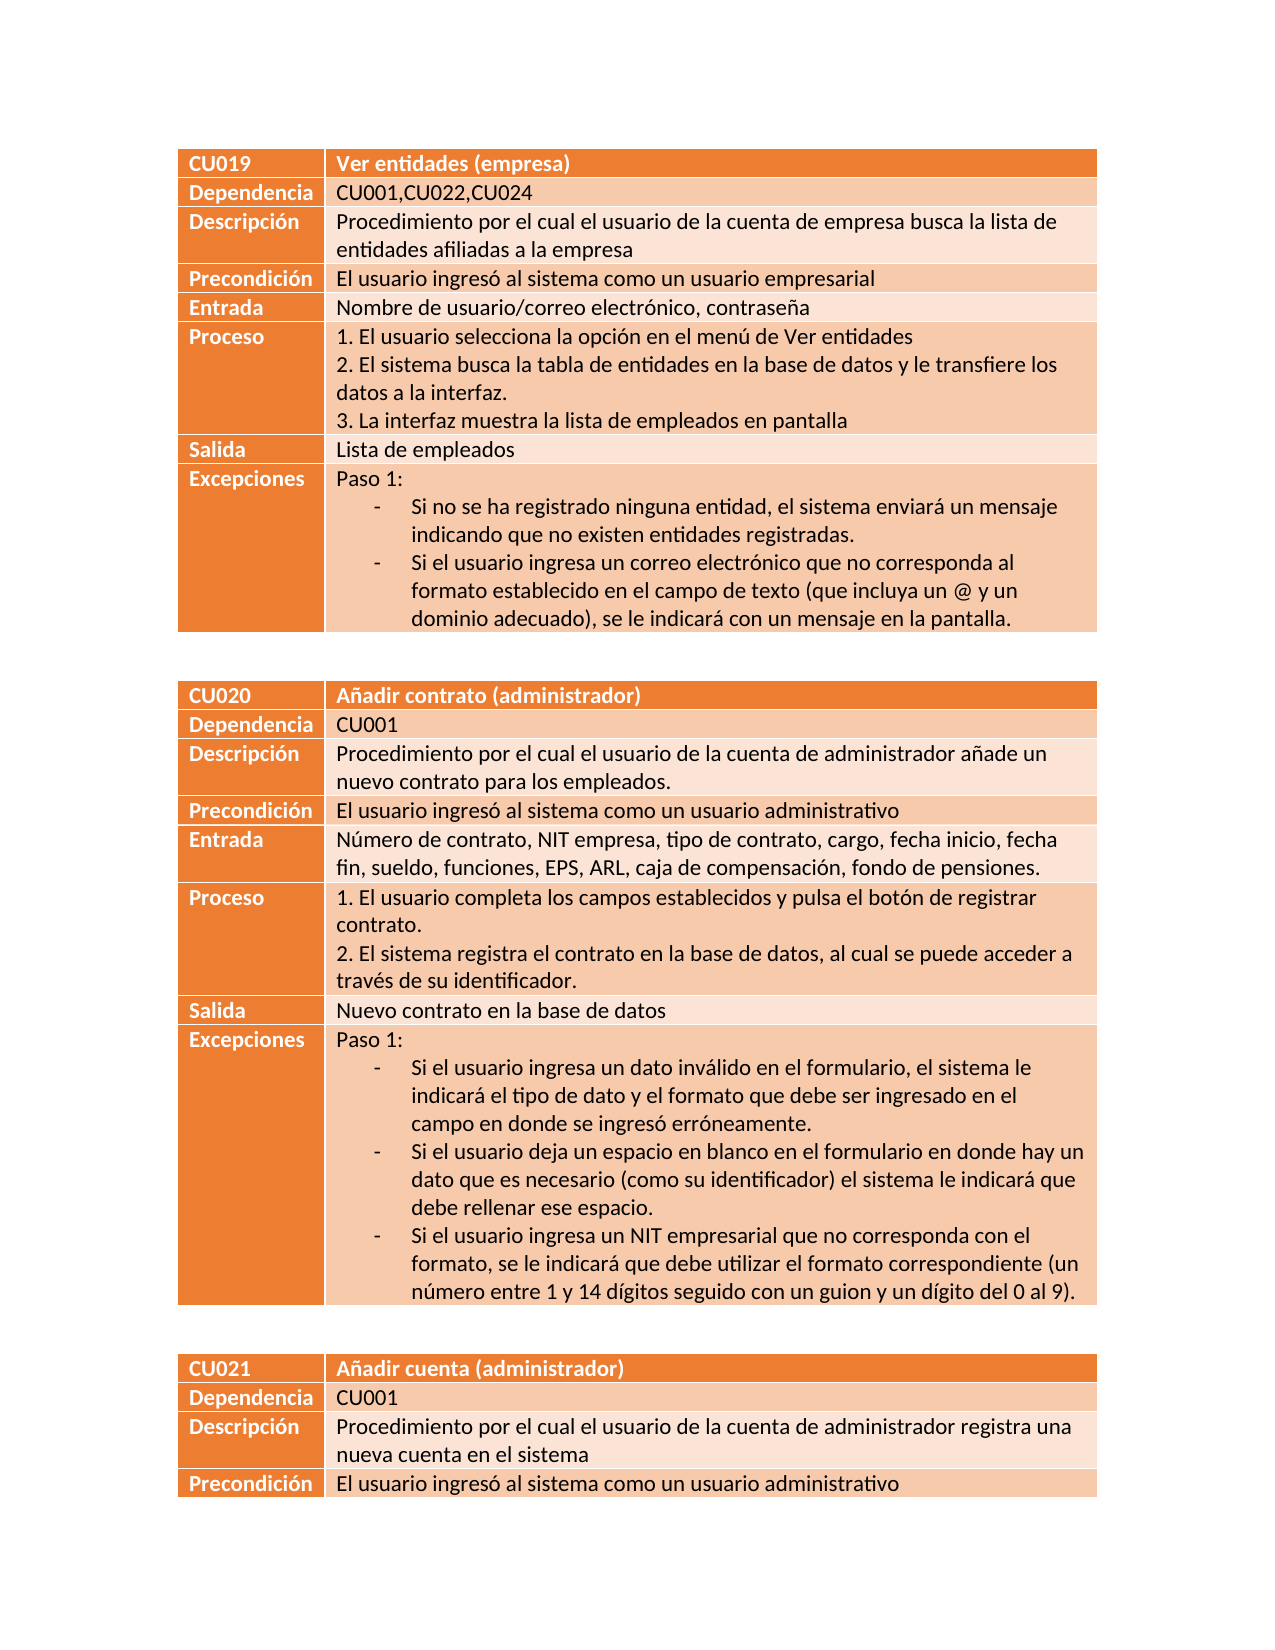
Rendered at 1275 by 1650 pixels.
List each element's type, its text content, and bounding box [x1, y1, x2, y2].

table_cell Dependencia [178, 710, 324, 738]
table_cell CU001 [326, 710, 1097, 738]
table_cell Procedimiento por el cual el usuario de la cuenta de empresa busca la lista de entidades afiliadas a la empresa [326, 207, 1097, 263]
table_cell Paso 1: Si el usuario ingresa un dato inválido en el formulario, el sistema le indicará el tipo de dato y el formato que debe ser ingresado en el campo en donde se ingresó erróneamente. Si el usuario deja un espacio en blanco en el formulario en donde hay un dato que es necesario (como su identificador) el sistema le indicará que debe rellenar ese espacio. Si el usuario ingresa un NIT empresarial que no corresponda con el formato, se le indicará que debe utilizar el formato correspondiente (un número entre 1 y 14 dígitos seguido con un guion y un dígito del 0 al 9). [326, 1025, 1097, 1305]
table_cell Proceso [178, 883, 324, 995]
table_cell El usuario ingresó al sistema como un usuario empresarial [326, 264, 1097, 292]
table_cell Nuevo contrato en la base de datos [326, 996, 1097, 1024]
table_cell Dependencia [178, 178, 324, 206]
table_cell Proceso [178, 322, 324, 434]
table_cell El usuario ingresó al sistema como un usuario administrativo [326, 1469, 1097, 1497]
table_cell Nombre de usuario/correo electrónico, contraseña [326, 293, 1097, 321]
table_cell Excepciones [178, 464, 324, 632]
table_cell Salida [178, 996, 324, 1024]
table_cell Procedimiento por el cual el usuario de la cuenta de administrador registra una nueva cuenta en el sistema [326, 1412, 1097, 1468]
table_cell Precondición [178, 1469, 324, 1497]
table_cell Precondición [178, 264, 324, 292]
table_cell Descripción [178, 739, 324, 795]
table_header CU021 [178, 1354, 324, 1382]
table_cell El usuario ingresó al sistema como un usuario administrativo [326, 796, 1097, 824]
table_cell Entrada [178, 293, 324, 321]
table_cell 1. El usuario completa los campos establecidos y pulsa el botón de registrar contrato. 2. El sistema registra el contrato en la base de datos, al cual se puede acceder a través de su identificador. [326, 883, 1097, 995]
table_cell Procedimiento por el cual el usuario de la cuenta de administrador añade un nuevo contrato para los empleados. [326, 739, 1097, 795]
table_cell Precondición [178, 796, 324, 824]
table_cell Descripción [178, 1412, 324, 1468]
table_header CU019 [178, 149, 324, 177]
table_header CU020 [178, 681, 324, 709]
table_header Añadir contrato (administrador) [326, 681, 1097, 709]
table_header Añadir cuenta (administrador) [326, 1354, 1097, 1382]
table_cell Descripción [178, 207, 324, 263]
table_cell CU001 [326, 1383, 1097, 1411]
table_cell Paso 1: Si no se ha registrado ninguna entidad, el sistema enviará un mensaje indicando que no existen entidades registradas. Si el usuario ingresa un correo electrónico que no corresponda al formato establecido en el campo de texto (que incluya un @ y un dominio adecuado), se le indicará con un mensaje en la pantalla. [326, 464, 1097, 632]
table_cell Salida [178, 435, 324, 463]
table_cell Lista de empleados [326, 435, 1097, 463]
table_cell 1. El usuario selecciona la opción en el menú de Ver entidades 2. El sistema busca la tabla de entidades en la base de datos y le transfiere los datos a la interfaz. 3. La interfaz muestra la lista de empleados en pantalla [326, 322, 1097, 434]
table_cell CU001,CU022,CU024 [326, 178, 1097, 206]
table_cell Entrada [178, 826, 324, 882]
table_header Ver entidades (empresa) [326, 149, 1097, 177]
table_cell Dependencia [178, 1383, 324, 1411]
table_cell Número de contrato, NIT empresa, tipo de contrato, cargo, fecha inicio, fecha fin, sueldo, funciones, EPS, ARL, caja de compensación, fondo de pensiones. [326, 826, 1097, 882]
table_cell Excepciones [178, 1025, 324, 1305]
